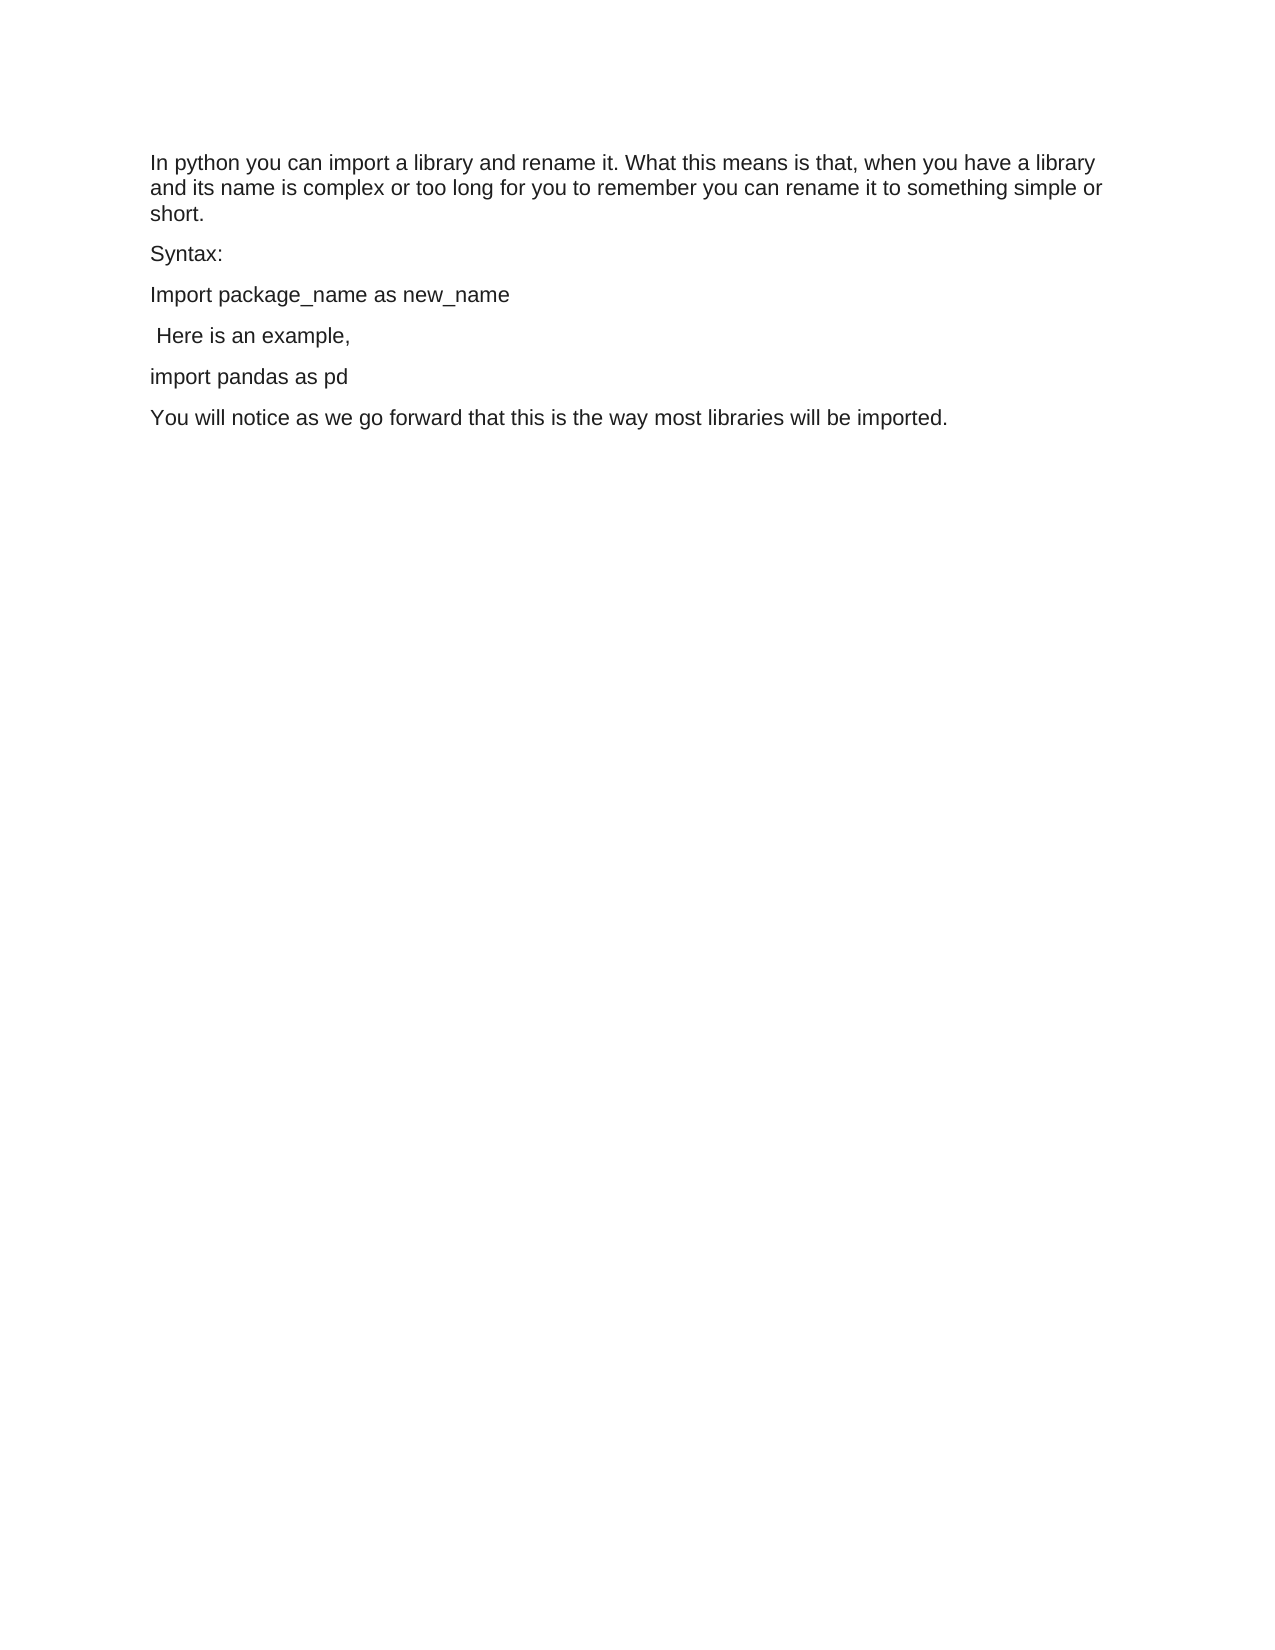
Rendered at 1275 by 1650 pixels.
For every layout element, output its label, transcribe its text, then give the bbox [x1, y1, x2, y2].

text Syntax: [150, 241, 1125, 266]
text Import package_name as new_name [150, 282, 1125, 307]
text Here is an example, [150, 323, 1125, 348]
text import pandas as pd [150, 364, 1125, 389]
text You will notice as we go forward that this is the way most libraries will be imported. [150, 404, 1125, 430]
text In python you can import a library and rename it. What this means is that, when you have a library and its name is complex or too long for you to remember you can rename it to something simple or short. [150, 150, 1125, 226]
